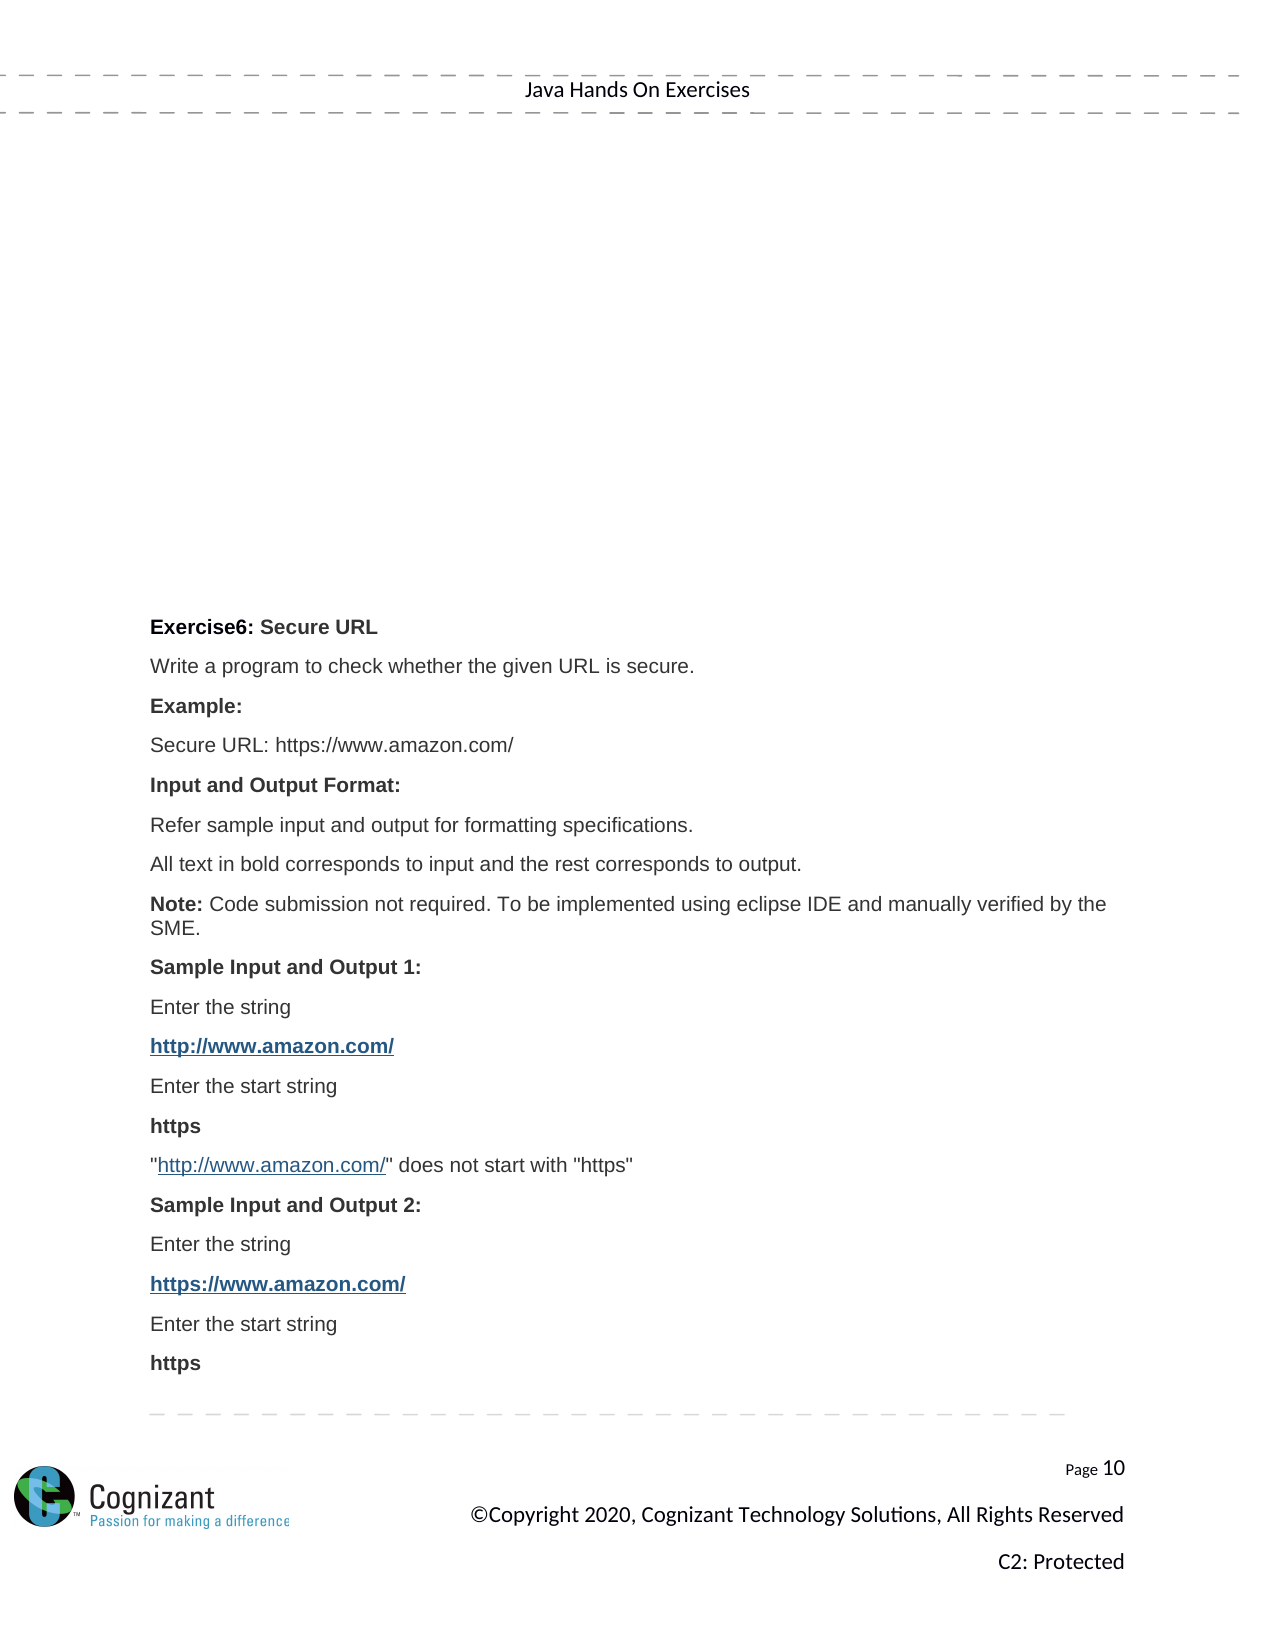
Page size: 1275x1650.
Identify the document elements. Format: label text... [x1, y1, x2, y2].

text Enter the string [150, 995, 1125, 1019]
text Example: [150, 694, 1125, 718]
text Sample Input and Output 2: [150, 1193, 1125, 1217]
text http://www.amazon.com/ [150, 1034, 1125, 1058]
text Note: Code submission not required. To be implemented using eclipse IDE and manually verified by the SME. [150, 892, 1125, 939]
text Secure URL: https://www.amazon.com/ [150, 733, 1125, 757]
text https://www.amazon.com/ [150, 1272, 1125, 1296]
text Write a program to check whether the given URL is secure. [150, 654, 1125, 678]
text https [150, 1351, 1125, 1375]
text https [150, 1113, 1125, 1137]
text Input and Output Format: [150, 773, 1125, 797]
text Sample Input and Output 1: [150, 955, 1125, 979]
text Enter the start string [150, 1311, 1125, 1335]
text All text in bold corresponds to input and the rest corresponds to output. [150, 852, 1125, 876]
text Refer sample input and output for formatting specifications. [150, 812, 1125, 836]
text Enter the string [150, 1232, 1125, 1256]
text Exercise6: Secure URL [150, 614, 1125, 638]
text Enter the start string [150, 1074, 1125, 1098]
picture [14, 1466, 289, 1529]
text "http://www.amazon.com/" does not start with "https" [150, 1153, 1125, 1177]
